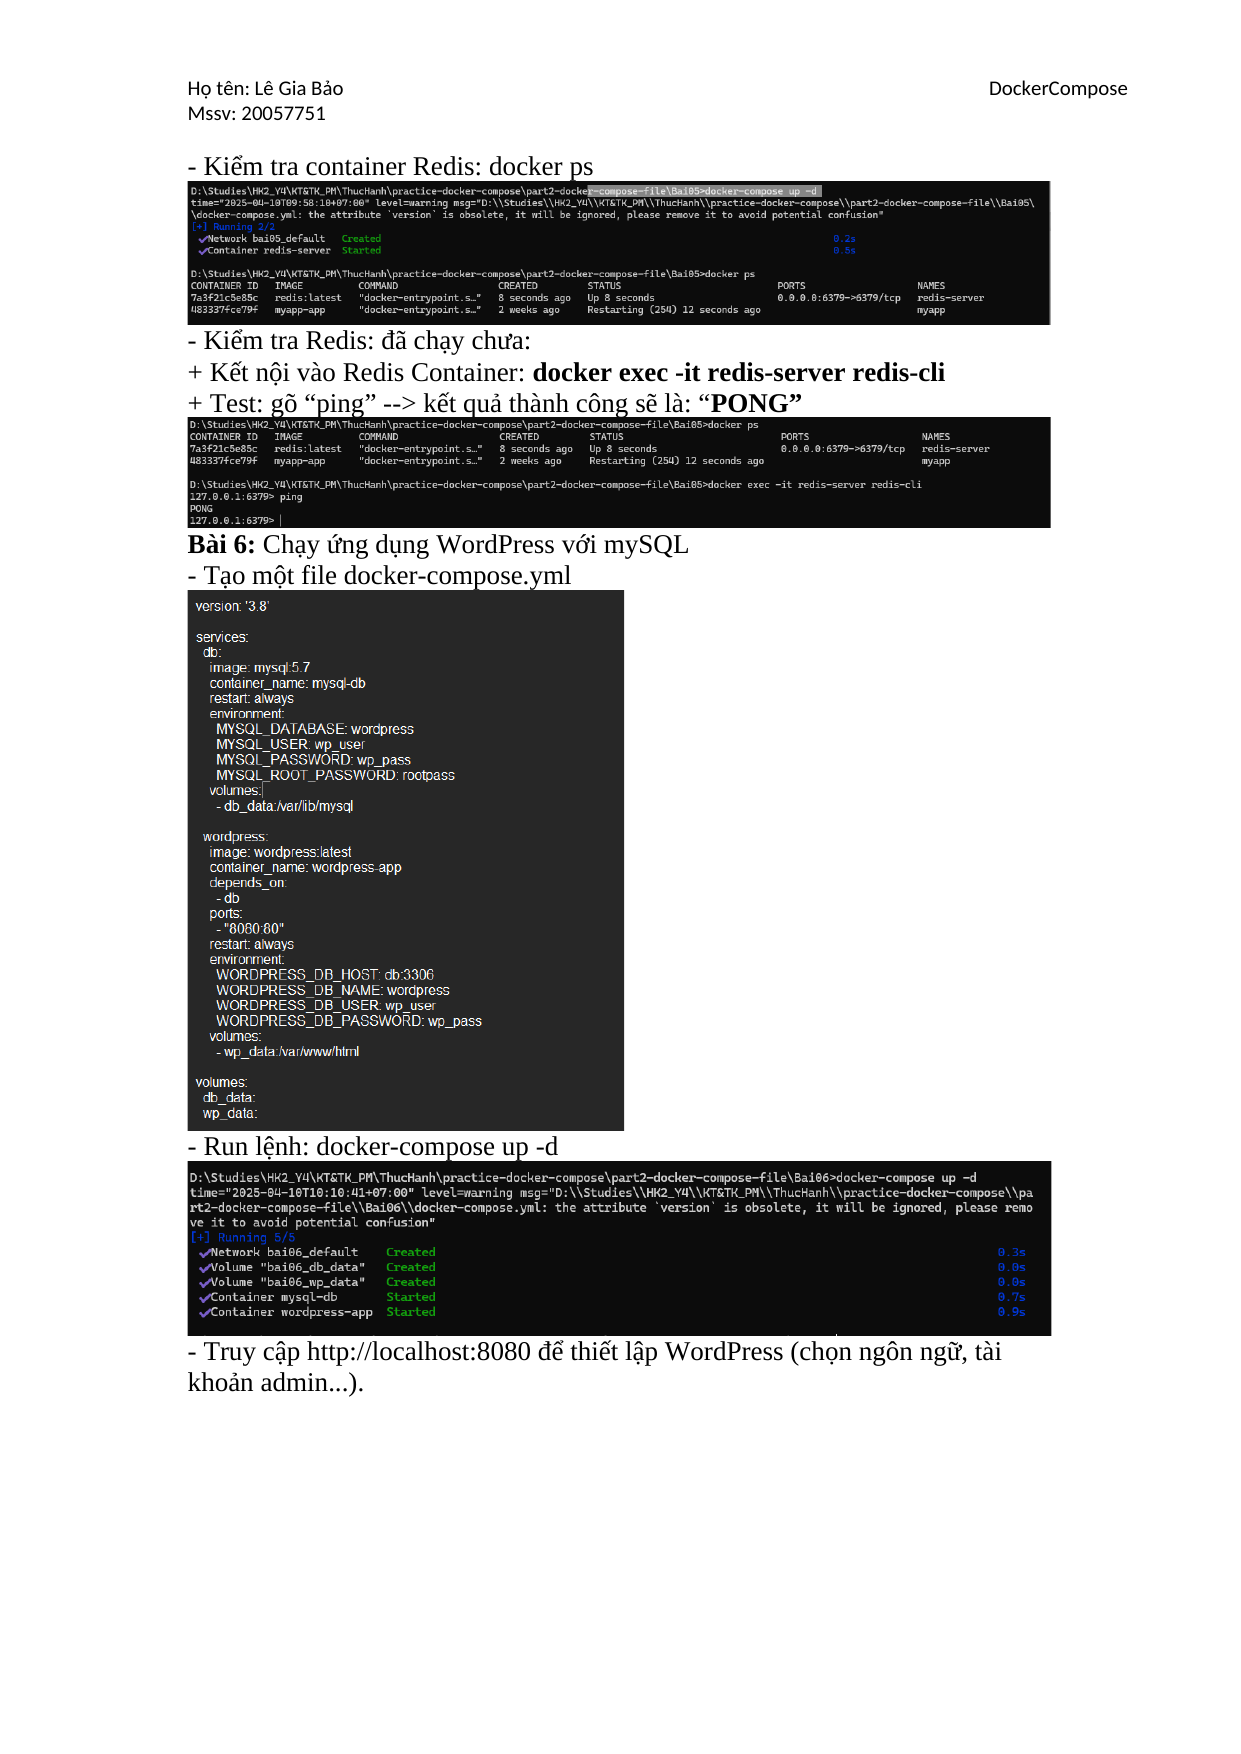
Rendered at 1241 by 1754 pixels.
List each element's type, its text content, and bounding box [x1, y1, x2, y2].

picture [187, 417, 1051, 528]
text - Truy cập http://localhost:8080 để thiết lập WordPress (chọn ngôn ngữ, tài khoản admin...). [187, 1335, 1053, 1397]
text - Kiểm tra container Redis: docker ps [187, 150, 1053, 181]
text Bài 6: Chạy ứng dụng WordPress với mySQL [187, 528, 1053, 559]
picture [187, 590, 625, 1131]
picture [187, 1161, 1052, 1336]
text + Kết nội vào Redis Container: docker exec -it redis-server redis-cli [187, 356, 1053, 387]
picture [187, 181, 1051, 325]
text - Kiểm tra Redis: đã chạy chưa: [187, 324, 1053, 356]
text + Test: gõ “ping” --> kết quả thành công sẽ là: “PONG” [187, 387, 1053, 418]
text - Tạo một file docker-compose.yml [187, 559, 1053, 590]
text - Run lệnh: docker-compose up -d [187, 1130, 1053, 1161]
